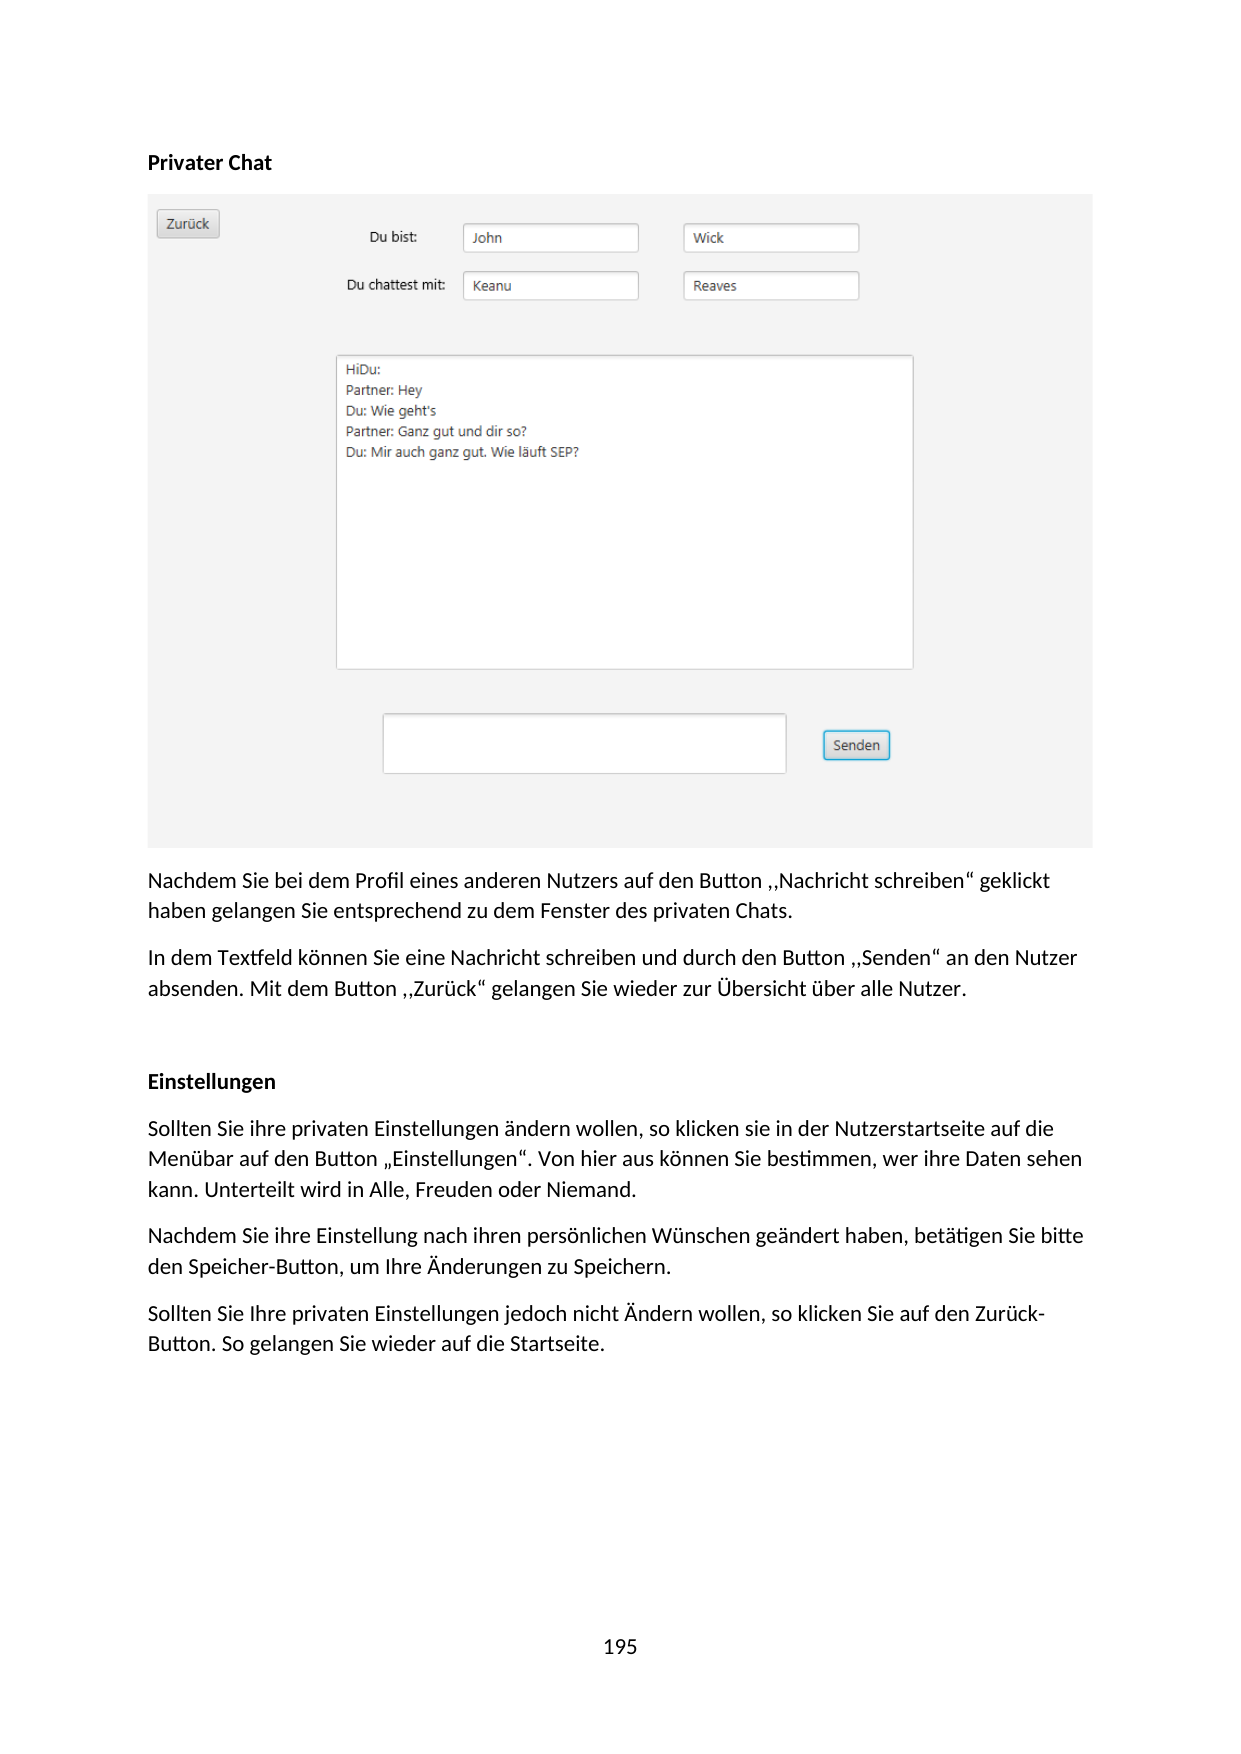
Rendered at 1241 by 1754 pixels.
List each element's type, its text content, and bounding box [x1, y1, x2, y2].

text Sollten Sie ihre privaten Einstellungen ändern wollen, so klicken sie in der Nutzerstartseite auf die Menübar auf den Button „Einstellungen“. Von hier aus können Sie bestimmen, wer ihre Daten sehen kann. Unterteilt wird in Alle, Freuden oder Niemand. [148, 1114, 1093, 1203]
text Sollten Sie Ihre privaten Einstellungen jedoch nicht Ändern wollen, so klicken Sie auf den Zurück-Button. So gelangen Sie wieder auf die Startseite. [148, 1299, 1093, 1357]
picture [147, 194, 1093, 848]
text Einstellungen [148, 1067, 1093, 1096]
text Nachdem Sie ihre Einstellung nach ihren persönlichen Wünschen geändert haben, betätigen Sie bitte den Speicher-Button, um Ihre Änderungen zu Speichern. [148, 1222, 1093, 1280]
text In dem Textfeld können Sie eine Nachricht schreiben und durch den Button ,,Senden“ an den Nutzer absenden. Mit dem Button ,,Zurück“ gelangen Sie wieder zur Übersicht über alle Nutzer. [148, 943, 1093, 1002]
text Nachdem Sie bei dem Profil eines anderen Nutzers auf den Button ,,Nachricht schreiben“ geklickt haben gelangen Sie entsprechend zu dem Fenster des privaten Chats. [148, 866, 1093, 925]
text Privater Chat [148, 148, 1093, 176]
